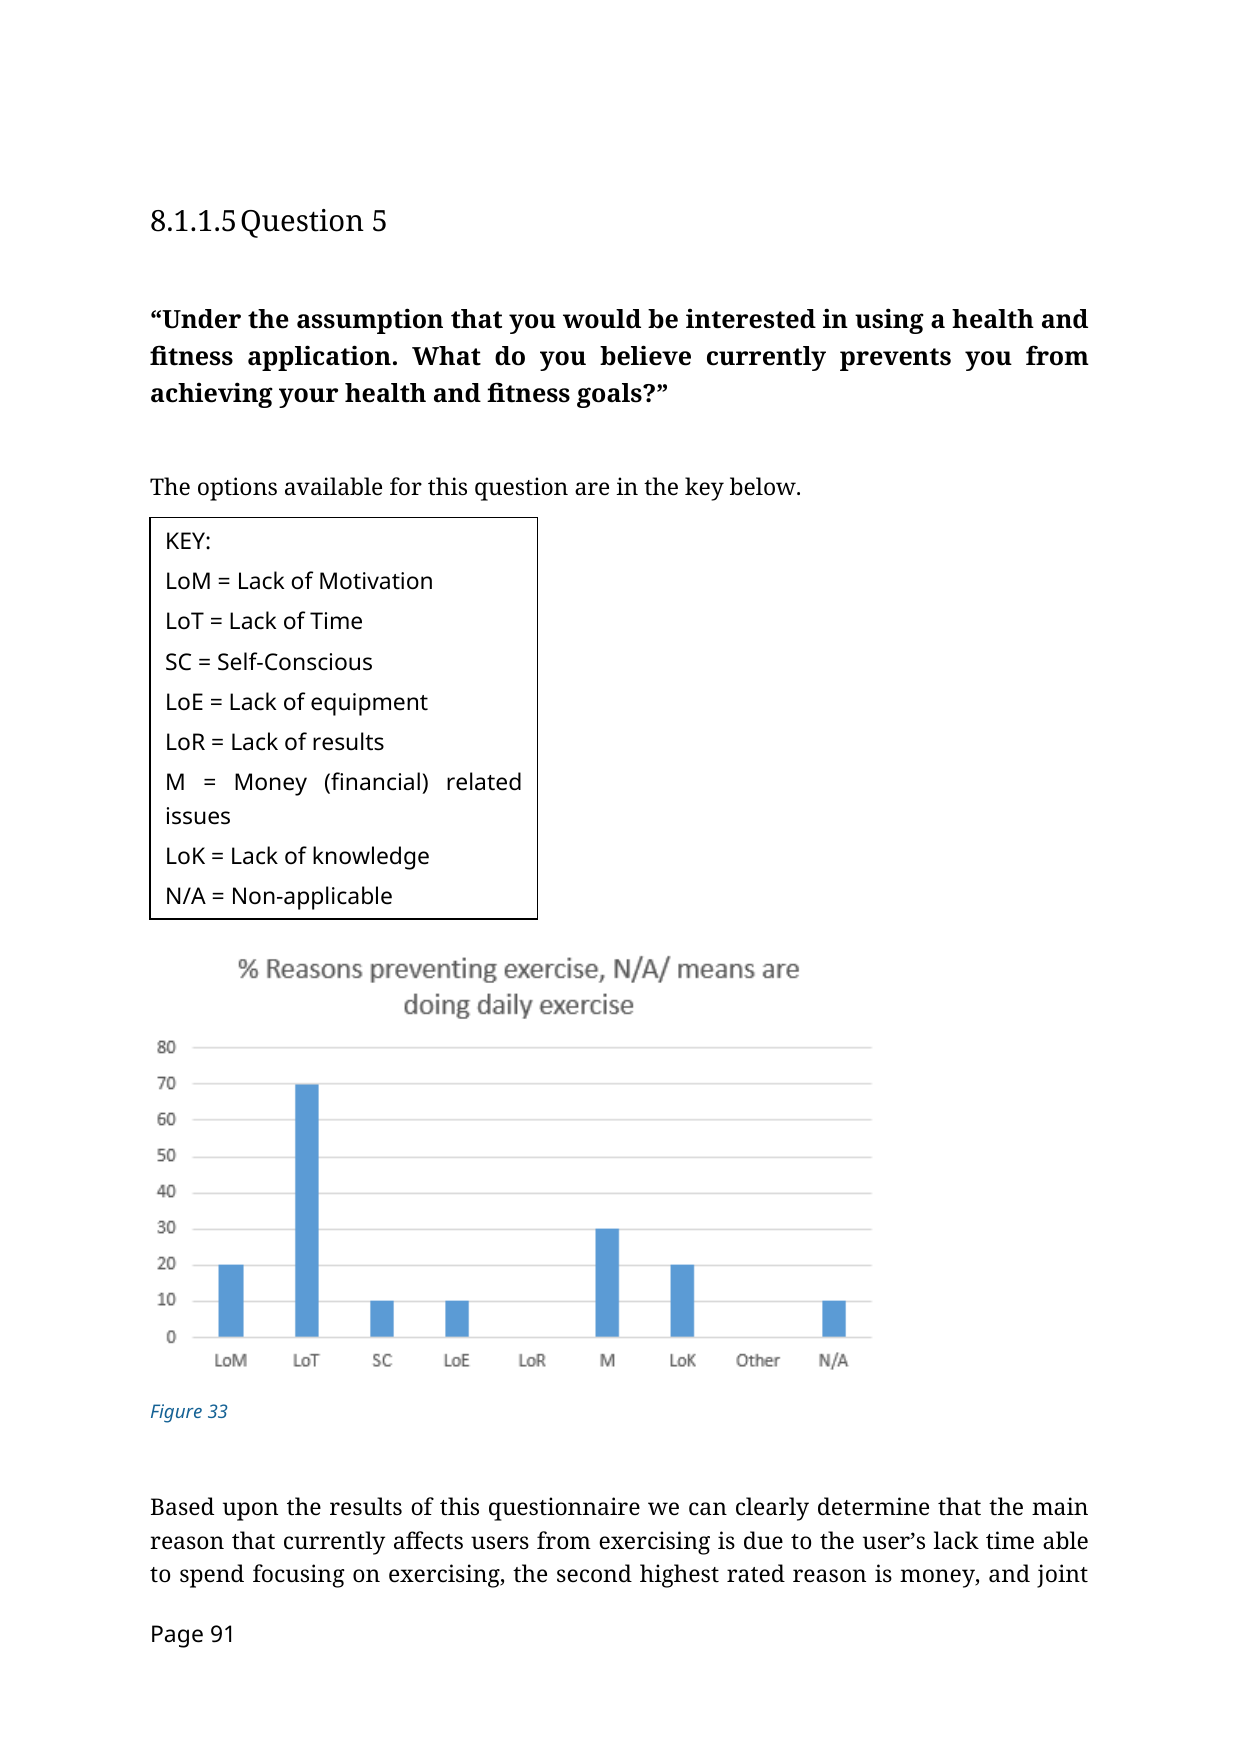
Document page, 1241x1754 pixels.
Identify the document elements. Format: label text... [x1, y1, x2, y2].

picture [150, 936, 893, 1384]
text The options available for this question are in the key below. [150, 471, 1090, 502]
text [150, 1491, 1090, 1589]
text “Under the assumption that you would be interested in using a health and fitness application. What do you believe currently prevents you from achieving your health and fitness goals?” [150, 302, 1090, 409]
subtitle Question 5 [150, 200, 1090, 240]
